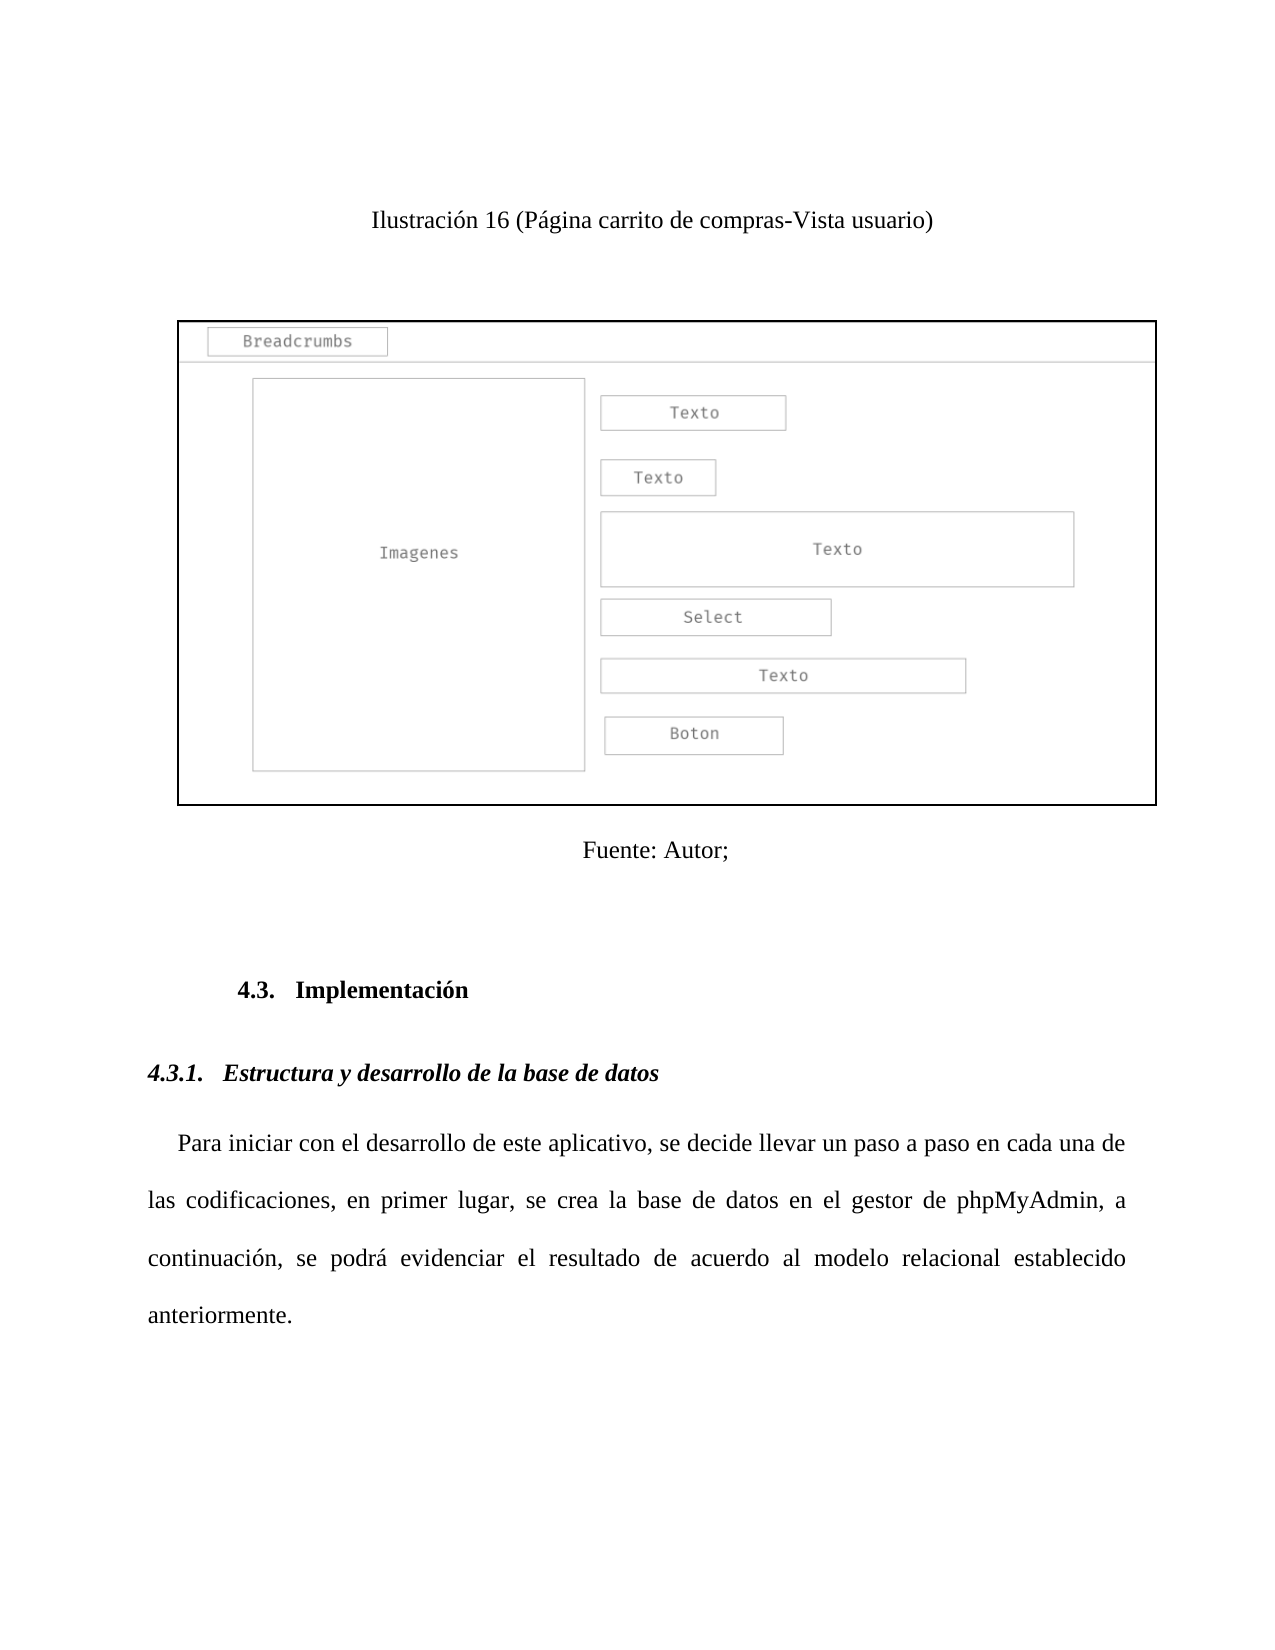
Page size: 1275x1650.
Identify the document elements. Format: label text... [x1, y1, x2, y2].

picture [179, 322, 1155, 804]
subtitle Estructura y desarrollo de la base de datos [148, 1058, 1127, 1086]
subtitle Implementación [208, 975, 1127, 1004]
text Para iniciar con el desarrollo de este aplicativo, se decide llevar un paso a paso en cada una de las codificaciones, en primer lugar, se crea la base de datos en el gestor de phpMyAdmin, a continuación, se podrá evidenciar el resultado de acuerdo al modelo relacional establecido anteriormente. [148, 1128, 1127, 1329]
text Fuente: Autor; [148, 835, 1127, 864]
text Ilustración 16 (Página carrito de compras-Vista usuario) [148, 205, 1127, 234]
